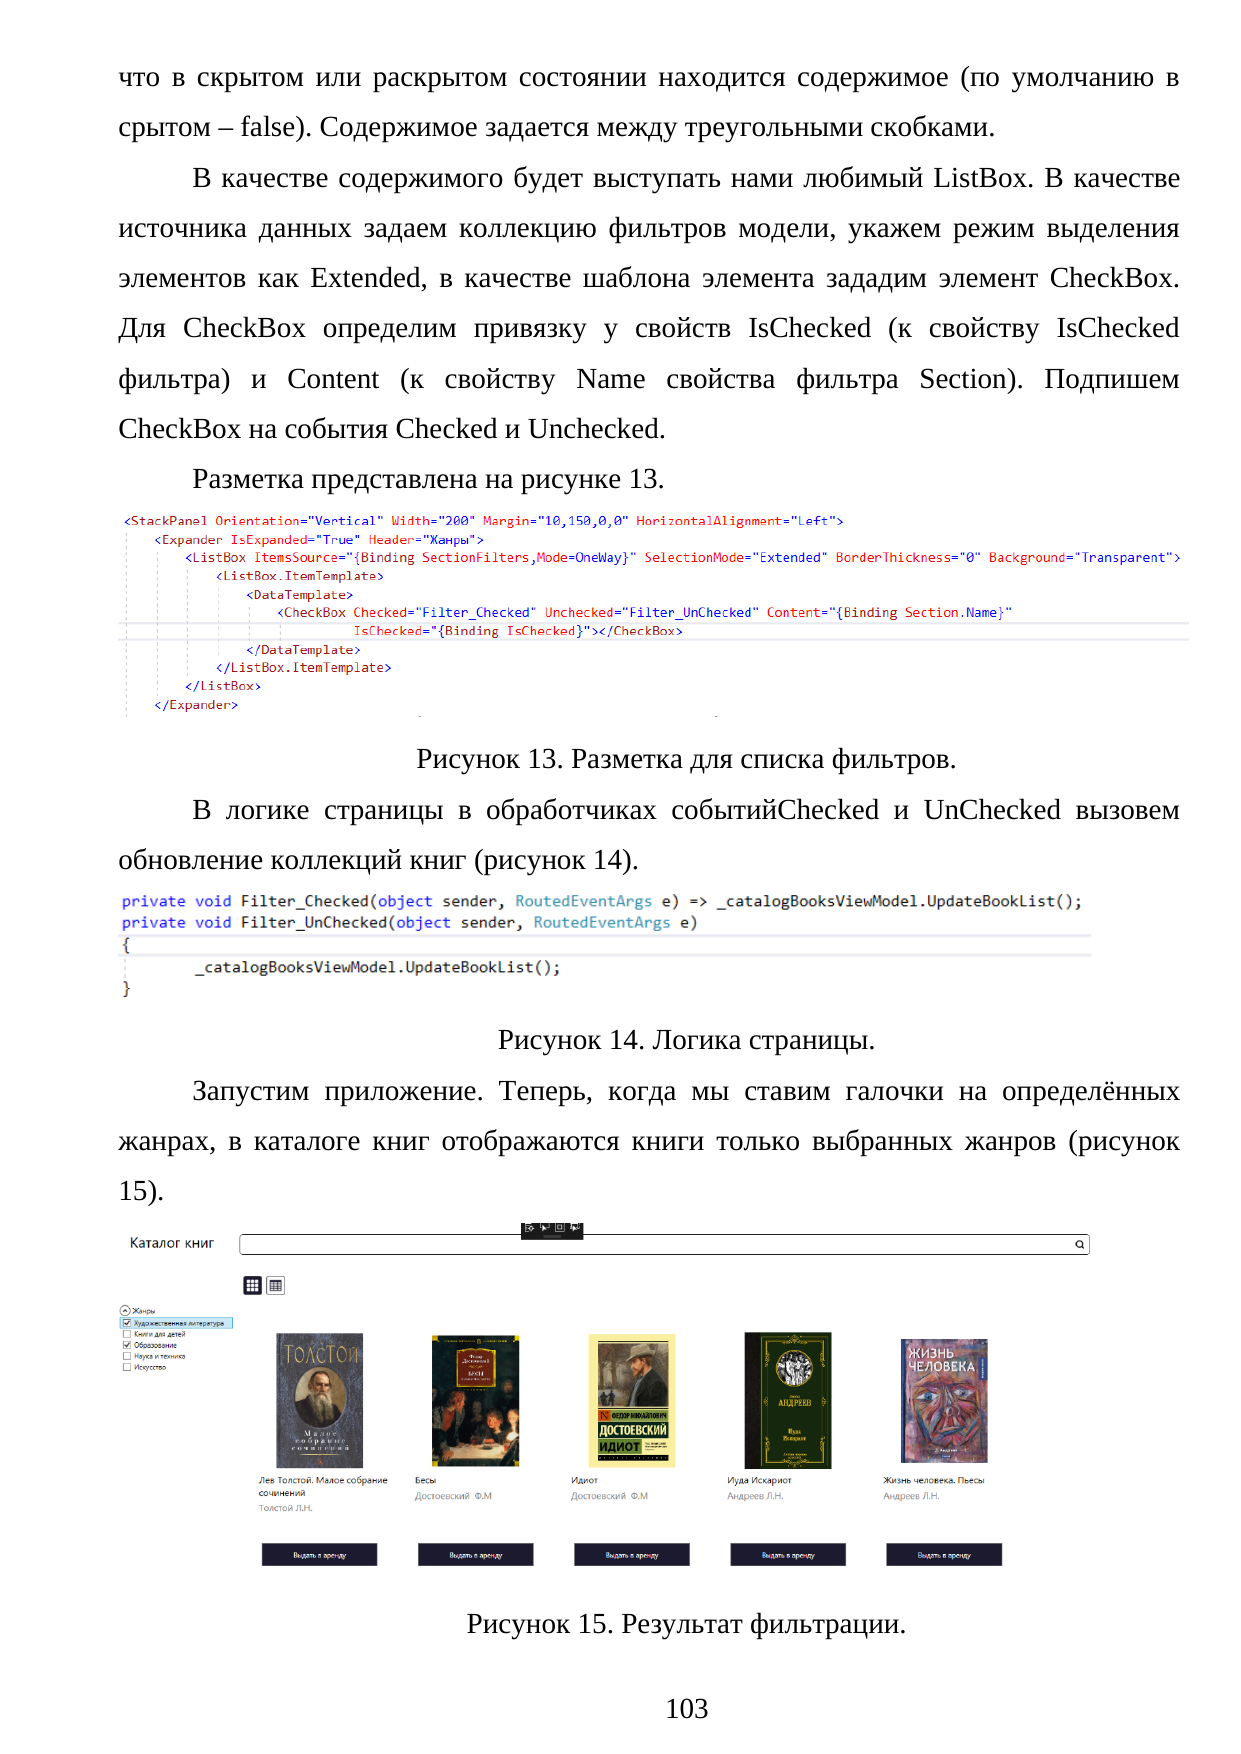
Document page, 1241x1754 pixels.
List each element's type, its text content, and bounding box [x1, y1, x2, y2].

text Рисунок 13. Разметка для списка фильтров. [118, 741, 1181, 775]
text В логике страницы в обработчиках событийChecked и UnChecked вызовем обновление коллекций книг (рисунок 14). [118, 792, 1181, 876]
text Рисунок 15. Результат фильтрации. [118, 1606, 1181, 1639]
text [118, 59, 1181, 143]
picture [118, 1223, 1092, 1581]
text Запустим приложение. Теперь, когда мы ставим галочки на определённых жанрах, в каталоге книг отображаются книги только выбранных жанров (рисунок 15). [118, 1073, 1181, 1207]
picture [118, 511, 1189, 717]
text Разметка представлена на рисунке 13. [118, 462, 1181, 495]
text В качестве содержимого будет выступать нами любимый ListBox. В качестве источника данных задаем коллекцию фильтров модели, укажем режим выделения элементов как Extended, в качестве шаблона элемента зададим элемент CheckBox. Для CheckBox определим привязку у свойств IsChecked (к свойству IsChecked фильтра) и Content (к свойству Name свойства фильтра Section). Подпишем CheckBox на события Checked и Unchecked. [118, 160, 1181, 445]
text Рисунок 14. Логика страницы. [118, 1022, 1181, 1056]
picture [118, 892, 1092, 998]
